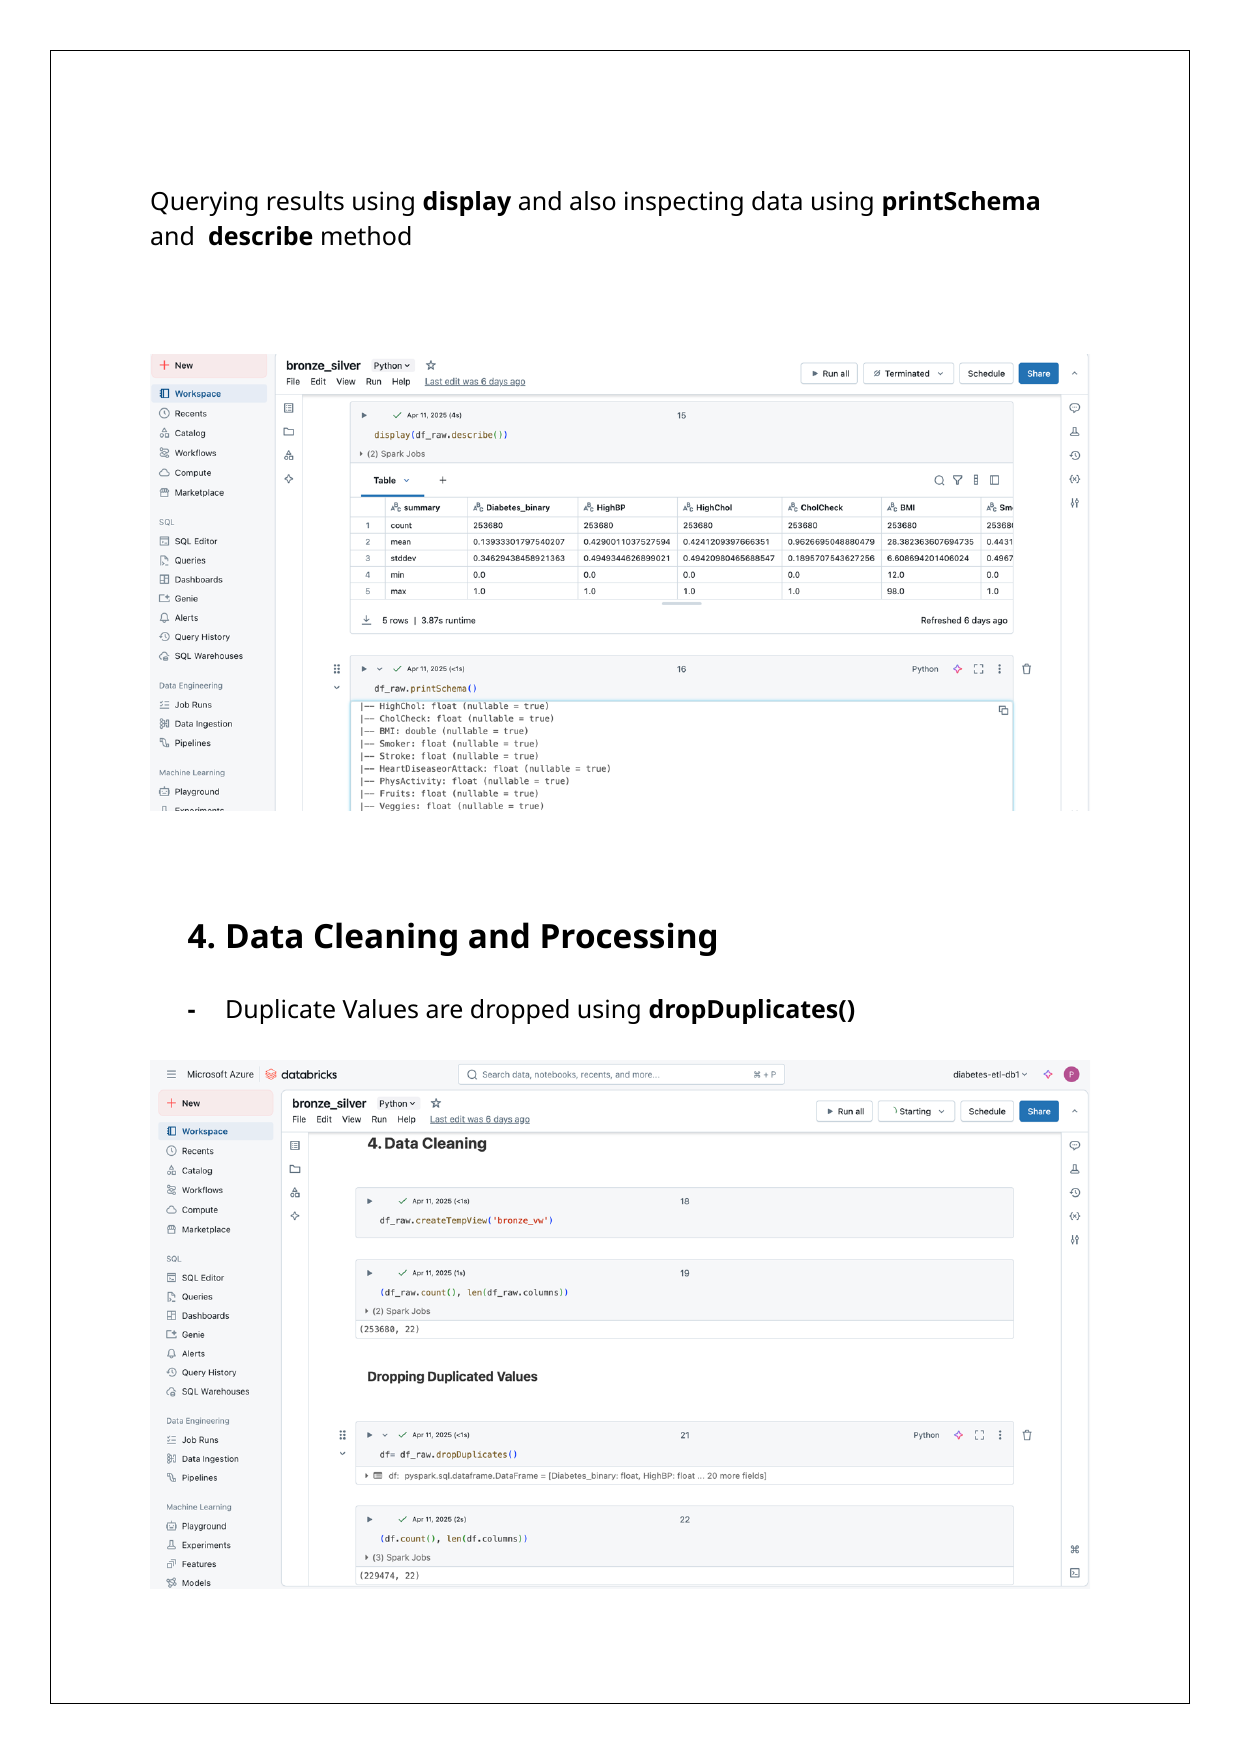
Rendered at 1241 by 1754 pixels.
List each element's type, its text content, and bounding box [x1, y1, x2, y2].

text Querying results using display and also inspecting data using printSchema and describe method [150, 184, 1090, 252]
list Duplicate Values are dropped using dropDuplicates() [187, 992, 1090, 1026]
list Data Cleaning and Processing [187, 912, 1090, 958]
picture [150, 1060, 1091, 1589]
picture [150, 354, 1091, 811]
